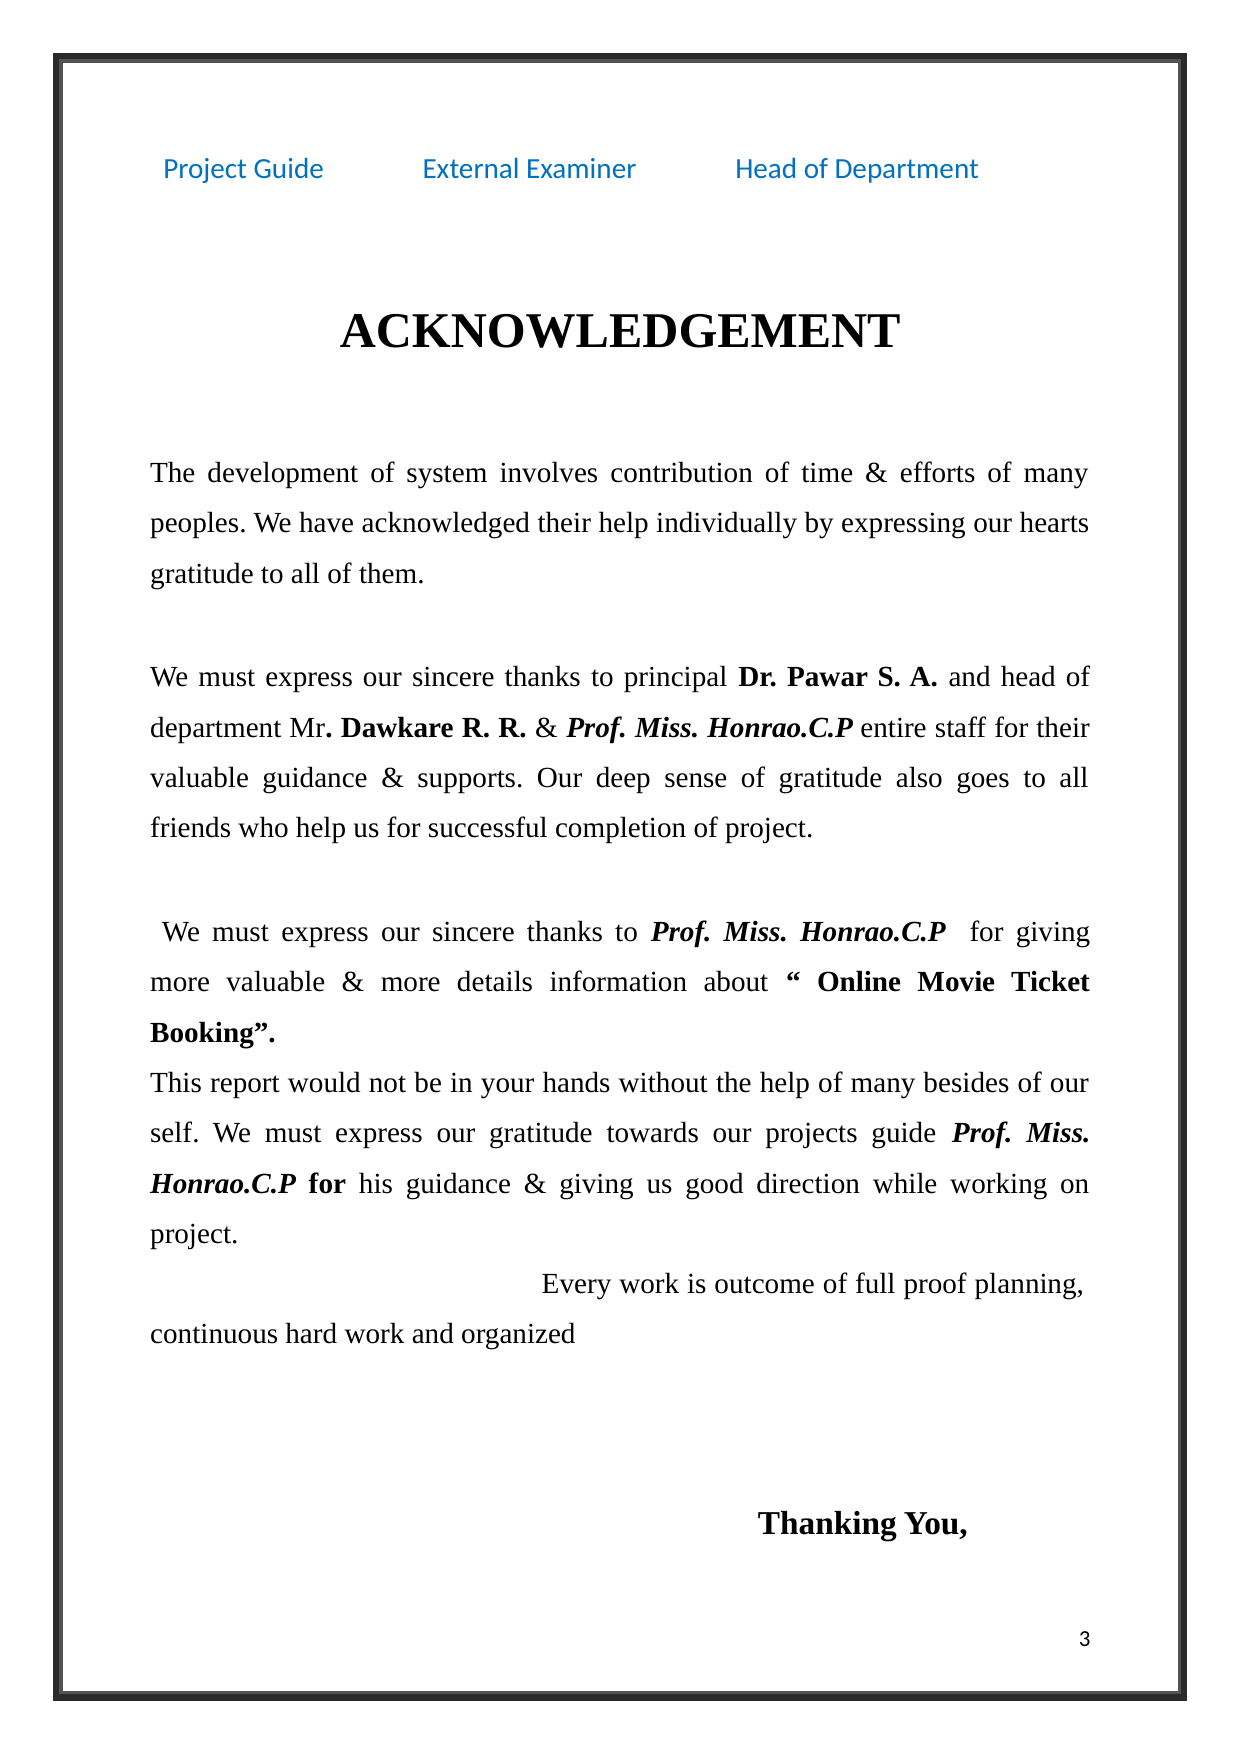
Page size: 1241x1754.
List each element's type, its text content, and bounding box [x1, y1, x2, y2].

text Thanking You, [150, 1456, 1090, 1542]
text We must express our sincere thanks to Prof. Miss. Honrao.C.P for giving more valuable & more details information about “ Online Movie Ticket Booking”. [150, 914, 1090, 1048]
text This report would not be in your hands without the help of many besides of our self. We must express our gratitude towards our projects guide Prof. Miss. Honrao.C.P for his guidance & giving us good direction while working on project. [150, 1065, 1090, 1249]
text We must express our sincere thanks to principal Dr. Pawar S. A. and head of department Mr. Dawkare R. R. & Prof. Miss. Honrao.C.P entire staff for their valuable guidance & supports. Our deep sense of gratitude also goes to all friends who help us for successful completion of project. [150, 659, 1090, 844]
text Every work is outcome of full proof planning, continuous hard work and organized [150, 1266, 1090, 1350]
text Project Guide External Examiner Head of Department [150, 150, 1127, 186]
text The development of system involves contribution of time & efforts of many peoples. We have acknowledged their help individually by expressing our hearts gratitude to all of them. [150, 455, 1090, 589]
text ACKNOWLEDGEMENT [150, 301, 1090, 358]
